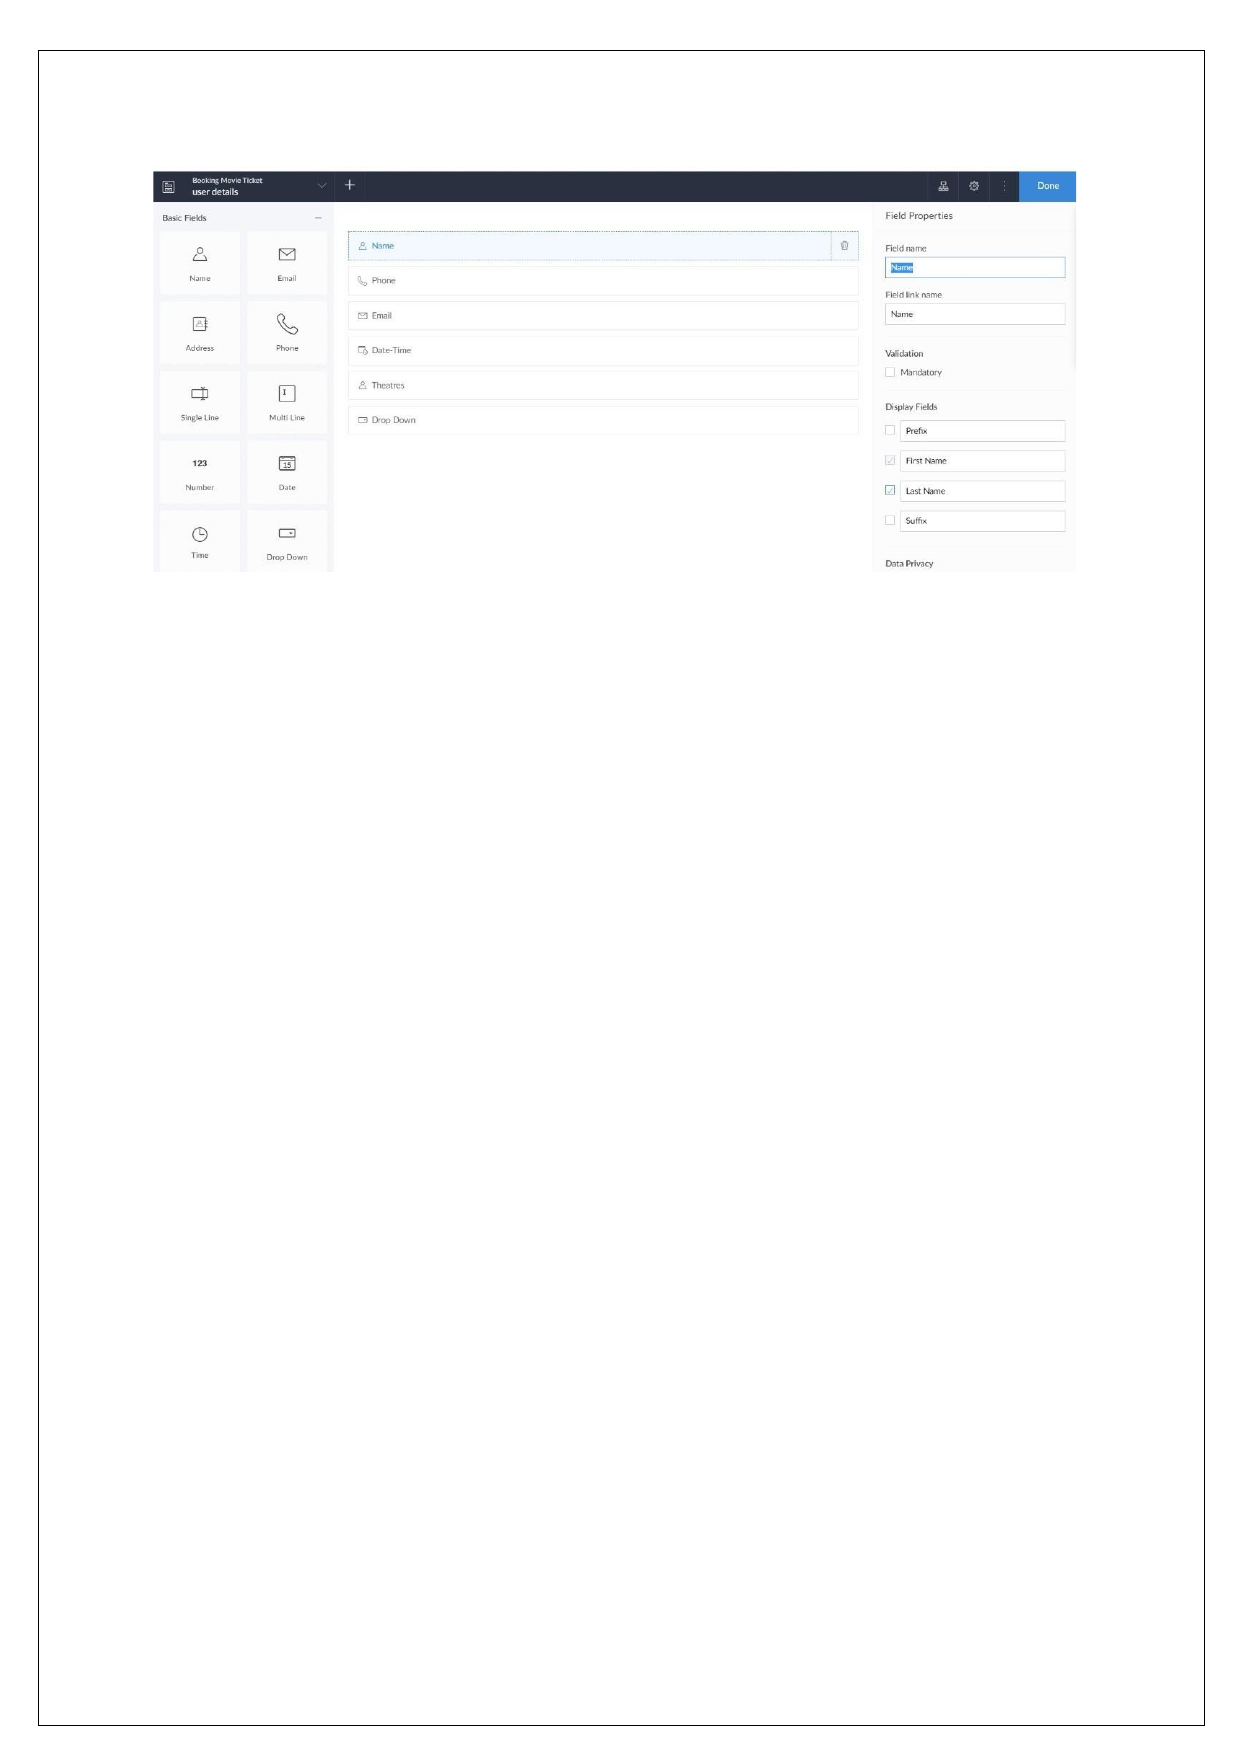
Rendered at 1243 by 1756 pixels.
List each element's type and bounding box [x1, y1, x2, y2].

picture [153, 166, 1077, 572]
